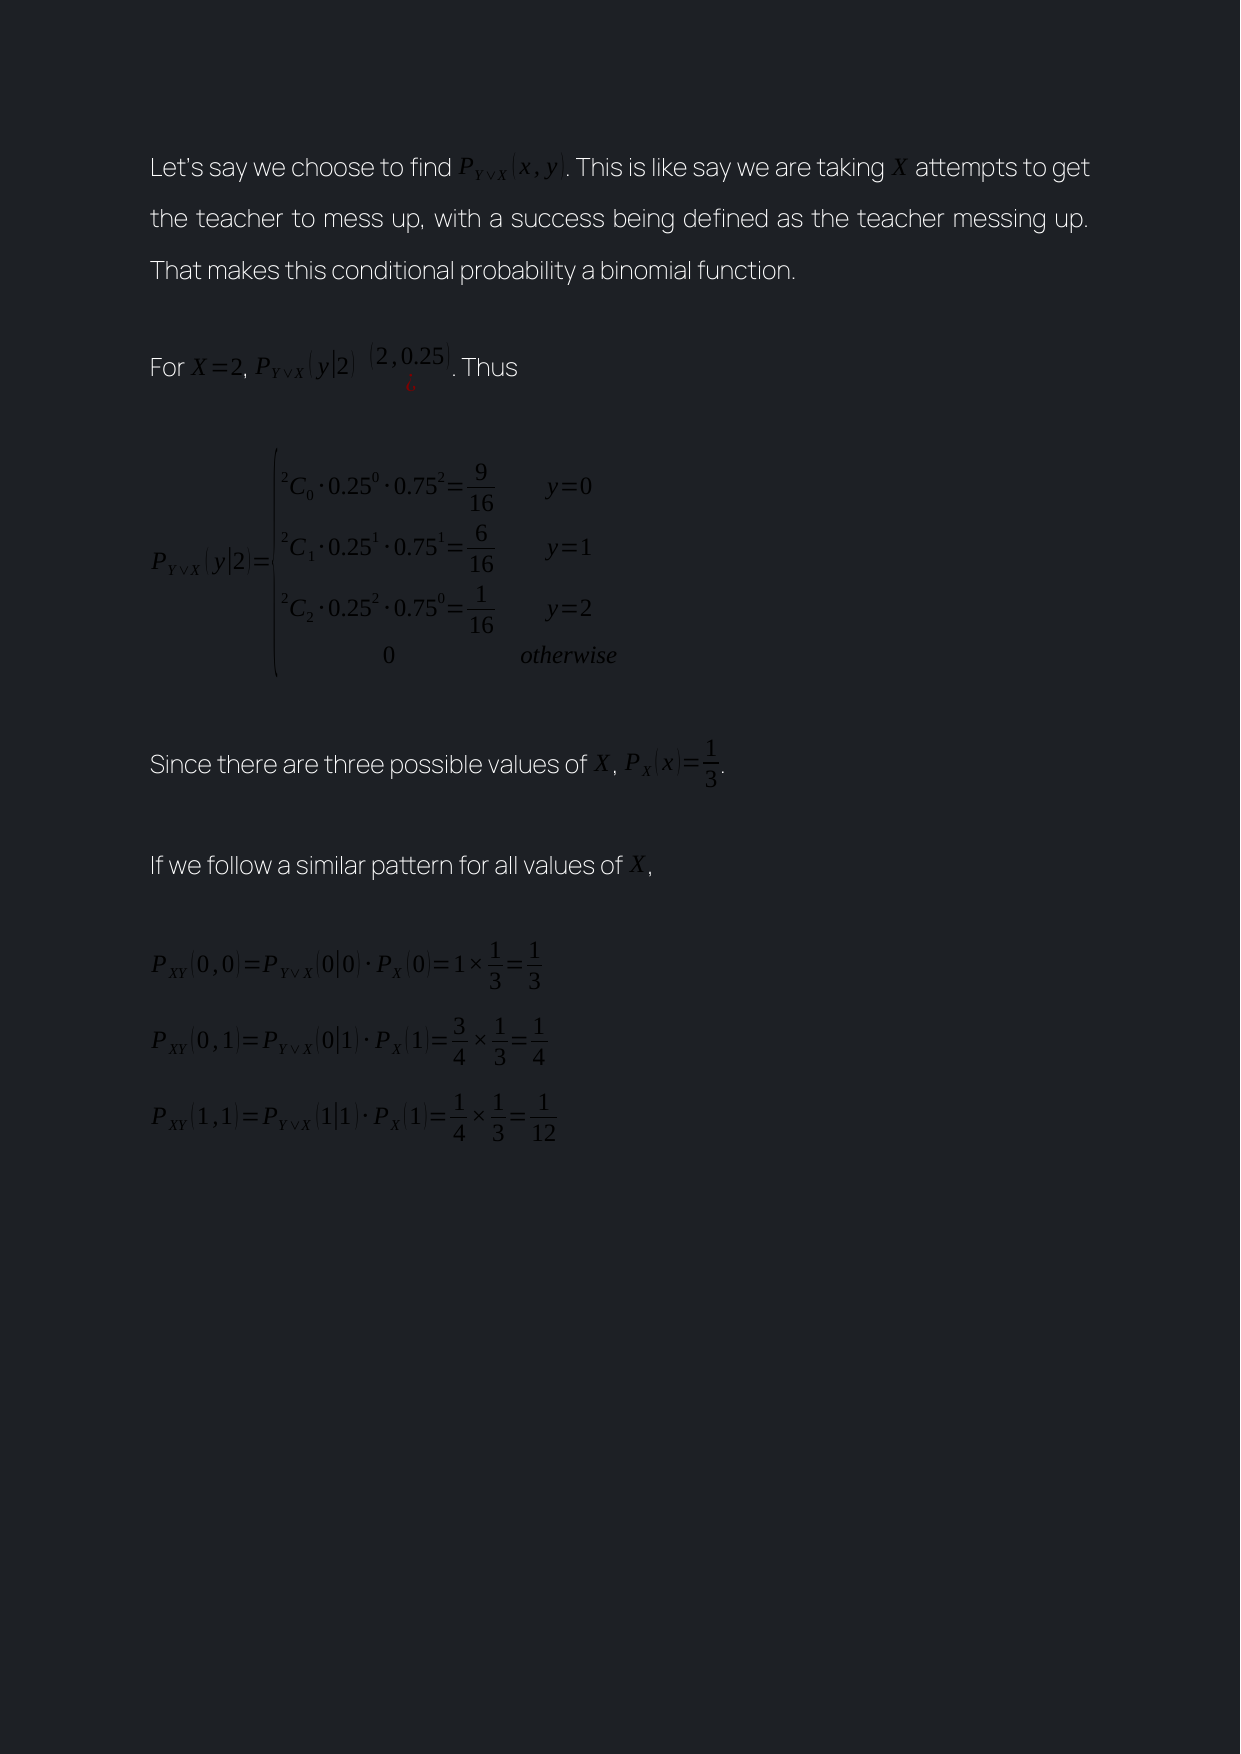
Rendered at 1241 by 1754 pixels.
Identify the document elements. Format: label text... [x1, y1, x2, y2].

text If we follow a similar pattern for all values of , [150, 848, 1090, 882]
text Since there are three possible values of , . [150, 734, 1090, 793]
text Let’s say we choose to find . This is like say we are taking attempts to get the teacher to mess up, with a success being defined as the teacher messing up. That makes this conditional probability a binomial function. [150, 150, 1090, 287]
text For , . Thus [150, 341, 1090, 393]
